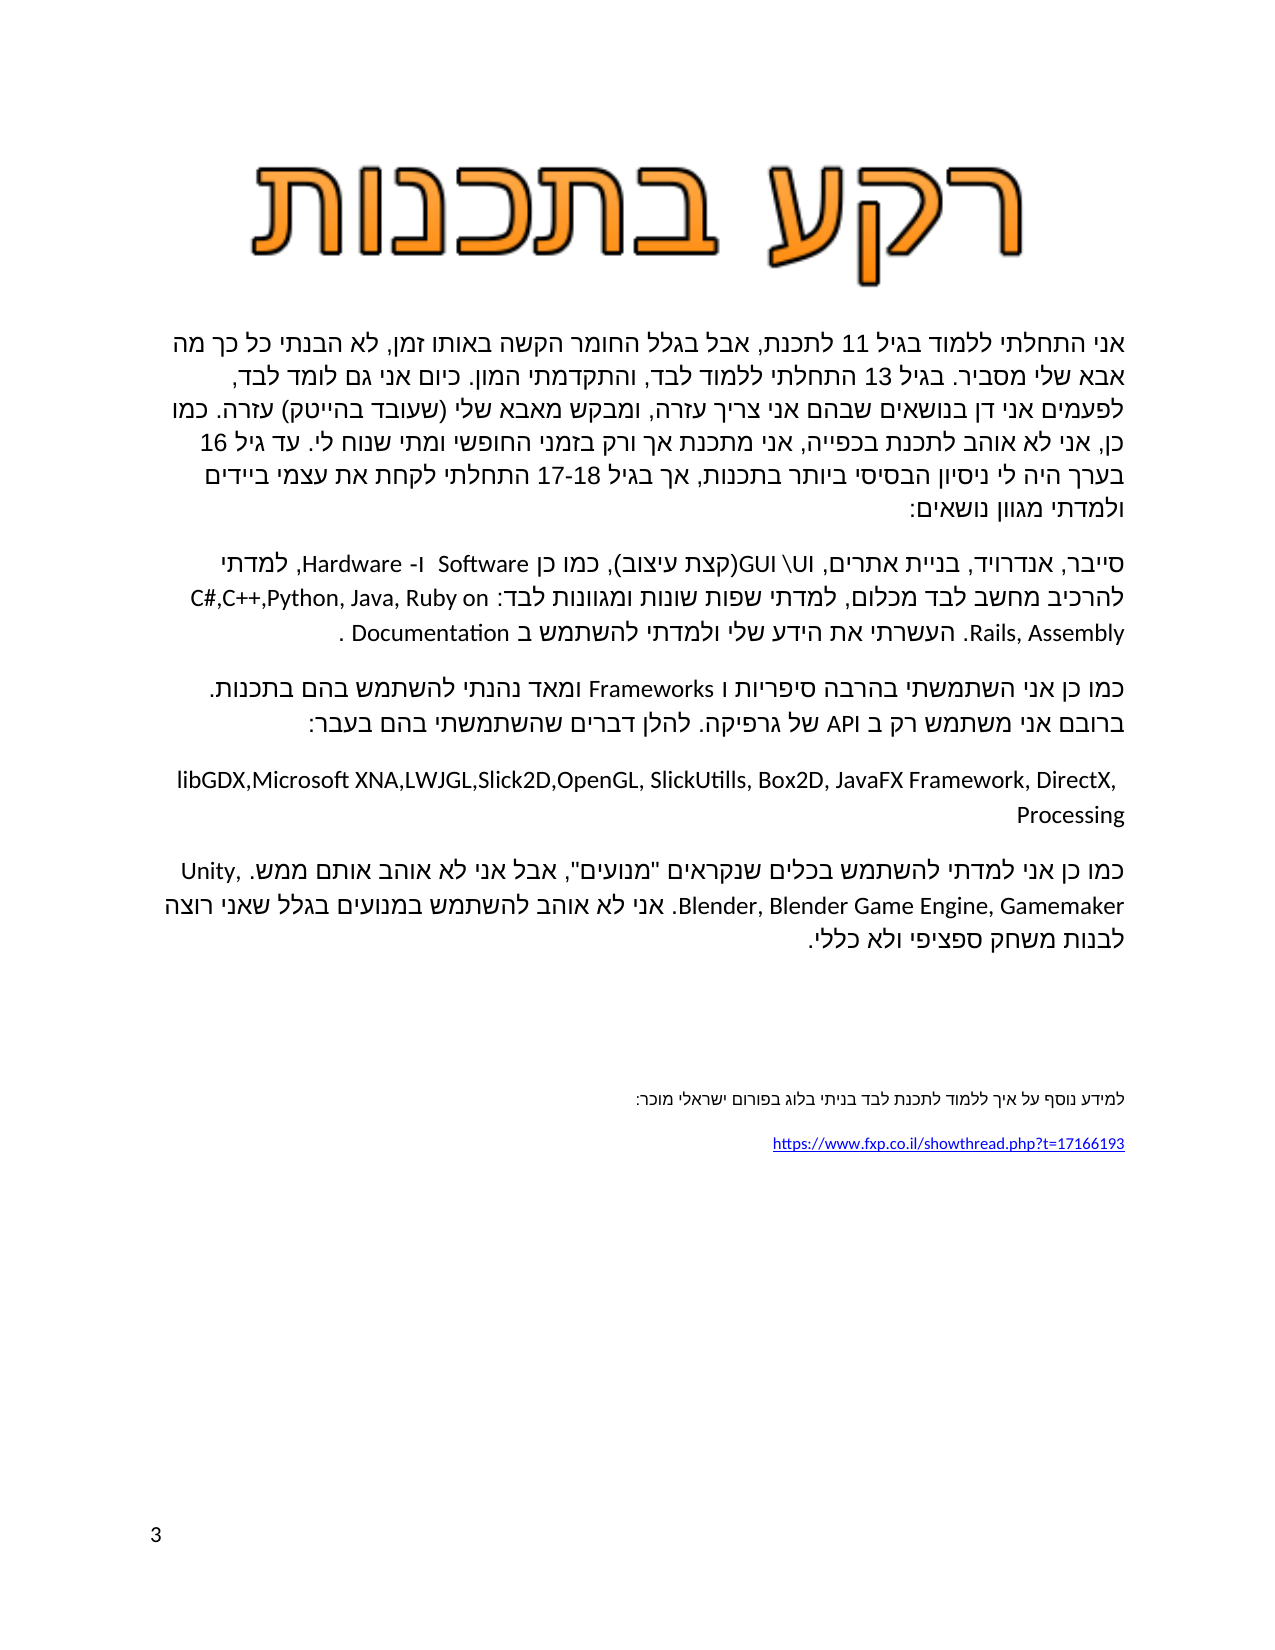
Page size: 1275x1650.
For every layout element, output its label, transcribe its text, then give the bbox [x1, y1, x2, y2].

text כמו כן אני למדתי להשתמש בכלים שנקראים "מנועים", אבל אני לא אוהב אותם ממש. Unity, Blender, Blender Game Engine, Gamemaker. אני לא אוהב להשתמש במנועים בגלל שאני רוצה לבנות משחק ספציפי ולא כללי. [150, 855, 1125, 953]
picture [234, 150, 1041, 304]
text libGDX,Microsoft XNA,LWJGL,Slick2D,OpenGL, SlickUtills, Box2D, JavaFX Framework, DirectX, Processing [150, 764, 1125, 829]
text למידע נוסף על איך ללמוד לתכנת לבד בניתי בלוג בפורום ישראלי מוכר: [150, 1090, 1125, 1109]
text כמו כן אני השתמשתי בהרבה סיפריות ו Frameworks ומאד נהנתי להשתמש בהם בתכנות. ברובם אני משתמש רק ב API של גרפיקה. להלן דברים שהשתמשתי בהם בעבר: [150, 673, 1125, 739]
text סייבר, אנדרויד, בניית אתרים, GUI \UI(קצת עיצוב), כמו כן Software ו- Hardware, למדתי להרכיב מחשב לבד מכלום, למדתי שפות שונות ומגוונות לבד: C#,C++,Python, Java, Ruby on Rails, Assembly. העשרתי את הידע שלי ולמדתי להשתמש ב Documentation . [150, 548, 1125, 648]
text אני התחלתי ללמוד בגיל 11 לתכנת, אבל בגלל החומר הקשה באותו זמן, לא הבנתי כל כך מה אבא שלי מסביר. בגיל 13 התחלתי ללמוד לבד, והתקדמתי המון. כיום אני גם לומד לבד, לפעמים אני דן בנושאים שבהם אני צריך עזרה, ומבקש מאבא שלי (שעובד בהייטק) עזרה. כמו כן, אני לא אוהב לתכנת בכפייה, אני מתכנת אך ורק בזמני החופשי ומתי שנוח לי. עד גיל 16 בערך היה לי ניסיון הבסיסי ביותר בתכנות, אך בגיל 17-18 התחלתי לקחת את עצמי ביידים ולמדתי מגוון נושאים: [150, 329, 1125, 523]
text https://www.fxp.co.il/showthread.php?t=17166193 [150, 1133, 1125, 1153]
